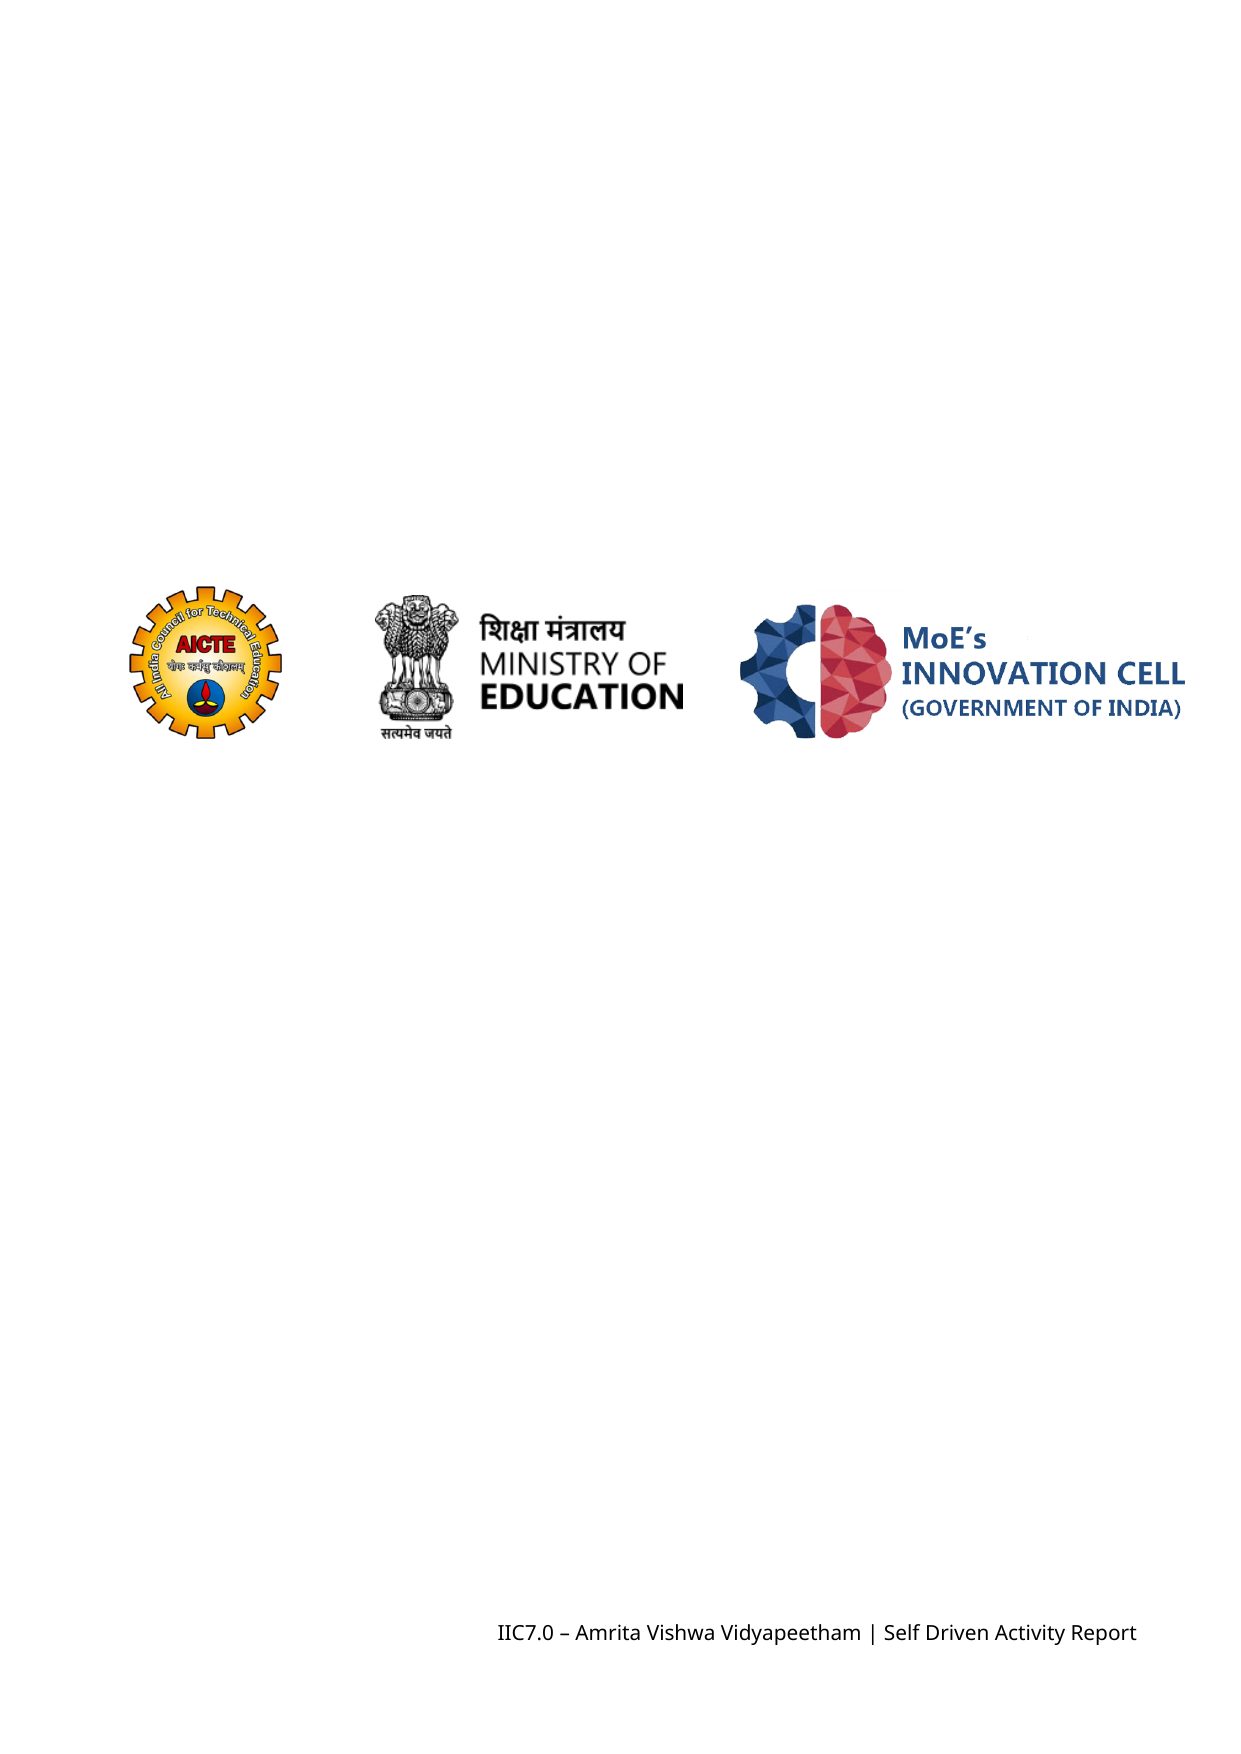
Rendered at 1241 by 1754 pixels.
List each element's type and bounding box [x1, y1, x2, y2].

picture [739, 589, 1185, 739]
picture [375, 595, 683, 739]
picture [129, 586, 282, 739]
